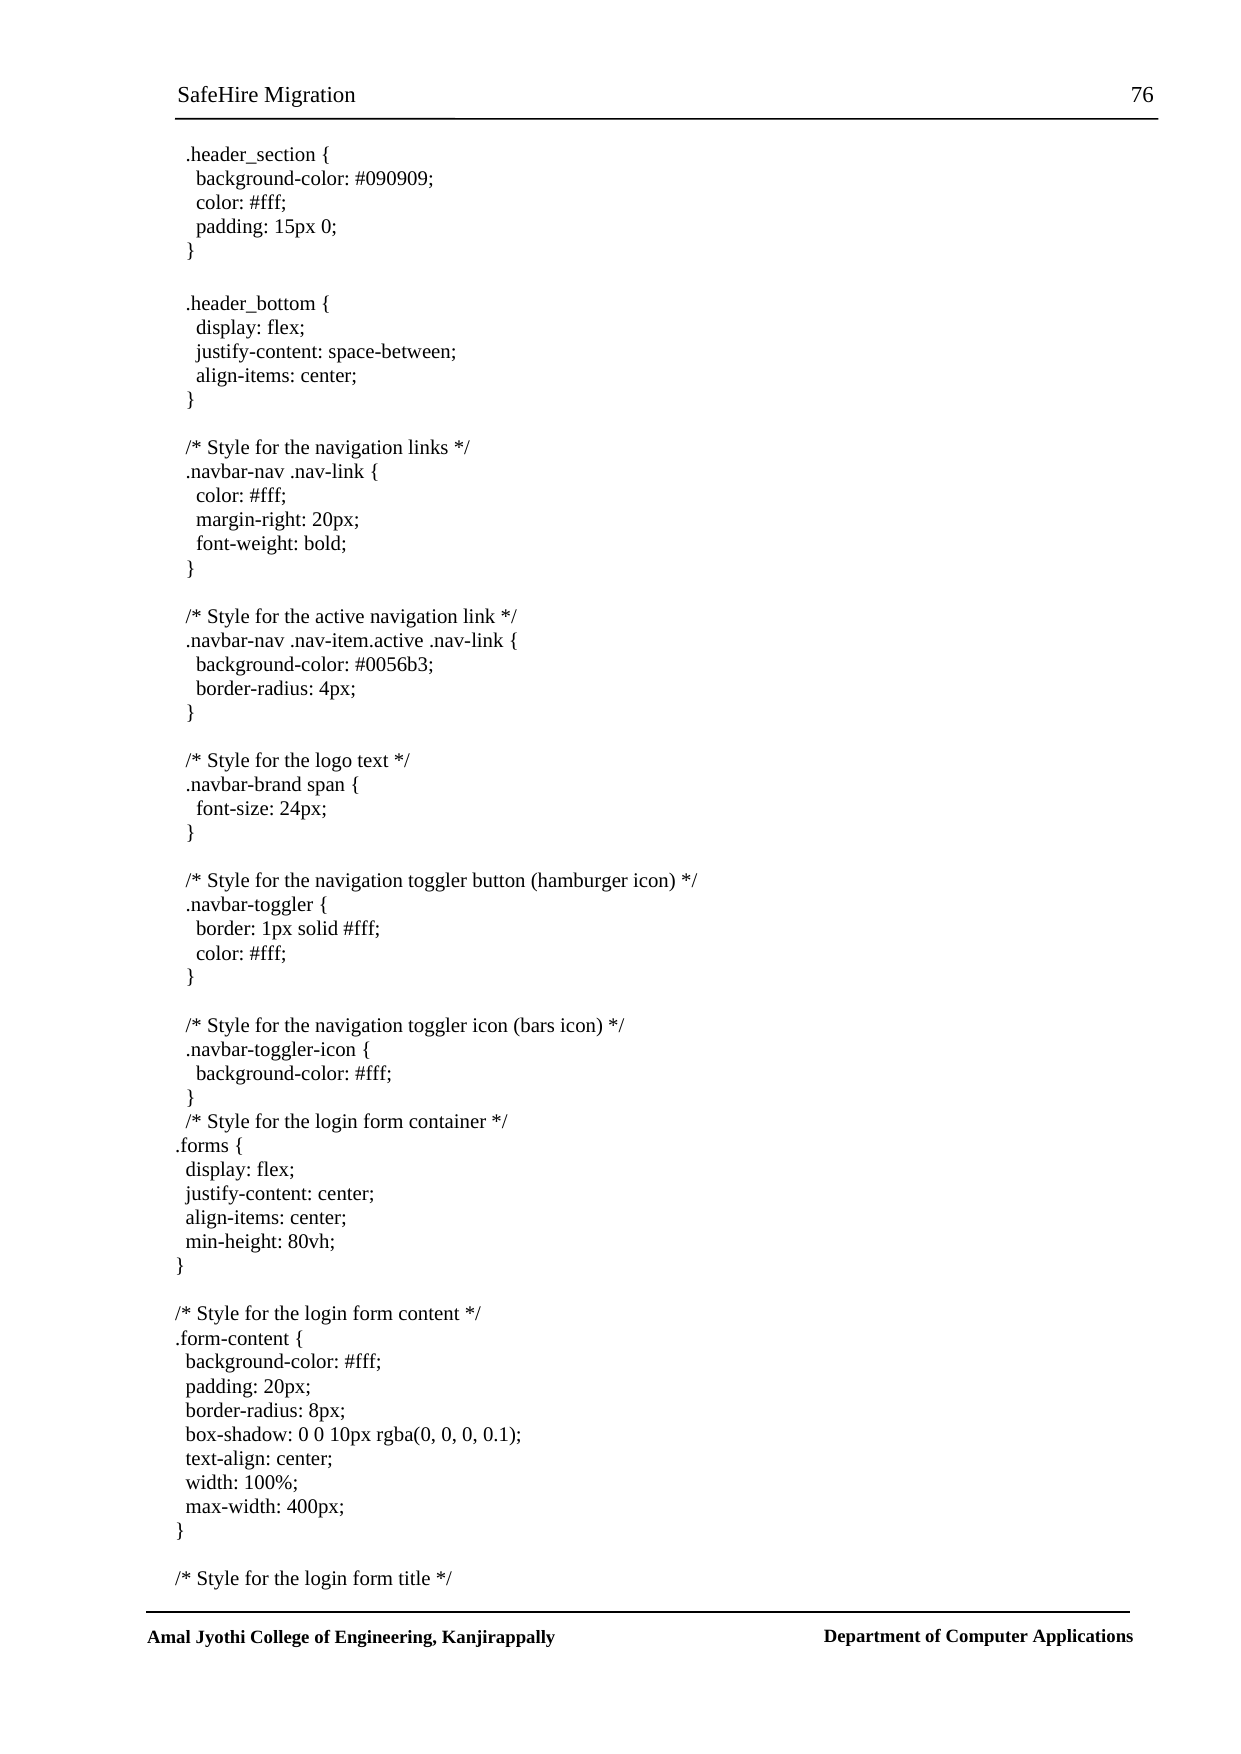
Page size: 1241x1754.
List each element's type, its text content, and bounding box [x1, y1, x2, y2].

text justify-content: center; [175, 1181, 1162, 1205]
text } [175, 1253, 1162, 1277]
text border: 1px solid #fff; [175, 916, 1162, 940]
text box-shadow: 0 0 10px rgba(0, 0, 0, 0.1); [175, 1422, 1162, 1446]
text } [175, 1518, 1162, 1542]
text border-radius: 4px; [175, 676, 1162, 700]
text } [175, 387, 1162, 411]
text } [175, 820, 1162, 844]
text /* Style for the login form title */ [175, 1566, 1162, 1590]
text } [175, 238, 1162, 262]
text padding: 15px 0; [175, 214, 1162, 238]
text /* Style for the login form container */ [175, 1109, 1162, 1133]
text justify-content: space-between; [175, 339, 1162, 363]
text background-color: #090909; [175, 166, 1162, 190]
text .forms { [175, 1133, 1162, 1157]
text display: flex; [175, 315, 1162, 339]
text .navbar-toggler { [175, 892, 1162, 916]
text margin-right: 20px; [175, 507, 1162, 531]
text /* Style for the login form content */ [175, 1301, 1162, 1325]
text color: #fff; [175, 190, 1162, 214]
text color: #fff; [175, 483, 1162, 507]
text .form-content { [175, 1325, 1162, 1349]
text } [175, 555, 1162, 579]
text .navbar-nav .nav-link { [175, 459, 1162, 483]
text background-color: #fff; [175, 1061, 1162, 1085]
text max-width: 400px; [175, 1494, 1162, 1518]
text color: #fff; [175, 940, 1162, 964]
text border-radius: 8px; [175, 1398, 1162, 1422]
text } [175, 964, 1162, 988]
text text-align: center; [175, 1446, 1162, 1470]
text .header_section { [175, 142, 1162, 166]
text /* Style for the navigation toggler icon (bars icon) */ [175, 1013, 1162, 1037]
text align-items: center; [175, 363, 1162, 387]
text padding: 20px; [175, 1373, 1162, 1398]
text /* Style for the active navigation link */ [175, 603, 1162, 628]
text /* Style for the logo text */ [175, 748, 1162, 772]
text align-items: center; [175, 1205, 1162, 1229]
text width: 100%; [175, 1470, 1162, 1494]
text min-height: 80vh; [175, 1229, 1162, 1253]
text font-weight: bold; [175, 531, 1162, 555]
text font-size: 24px; [175, 796, 1162, 820]
text .navbar-brand span { [175, 772, 1162, 796]
text display: flex; [175, 1157, 1162, 1181]
text } [175, 1085, 1162, 1109]
text .header_bottom { [175, 291, 1162, 315]
text } [175, 700, 1162, 724]
text /* Style for the navigation toggler button (hamburger icon) */ [175, 868, 1162, 892]
text .navbar-nav .nav-item.active .nav-link { [175, 628, 1162, 652]
text /* Style for the navigation links */ [175, 435, 1162, 459]
text background-color: #0056b3; [175, 652, 1162, 676]
text .navbar-toggler-icon { [175, 1037, 1162, 1061]
text background-color: #fff; [175, 1349, 1162, 1373]
